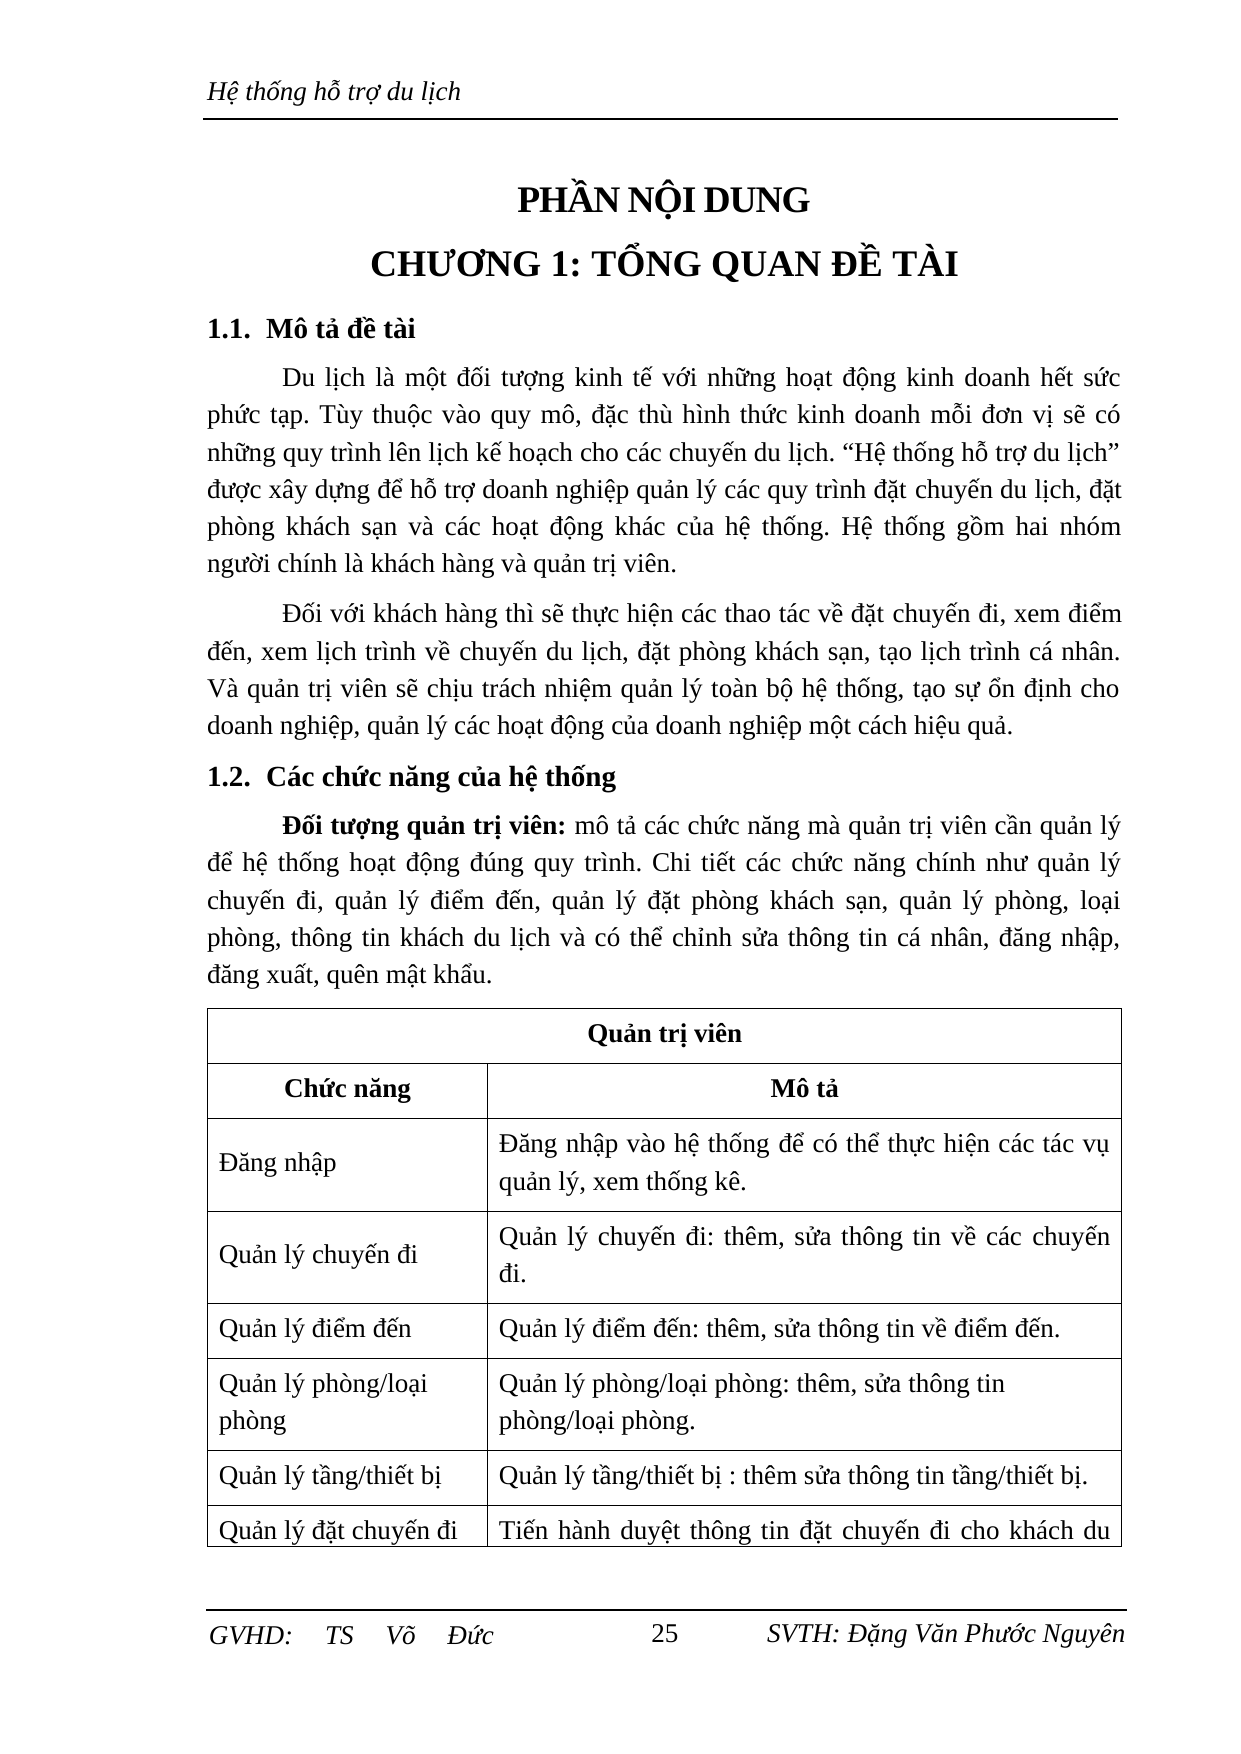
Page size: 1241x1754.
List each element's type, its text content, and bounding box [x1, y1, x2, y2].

table_cell Đăng nhập [208, 1119, 487, 1211]
table_cell Đăng nhập vào hệ thống để có thể thực hiện các tác vụ quản lý, xem thống kê. [488, 1119, 1121, 1211]
table_cell Chức năng [208, 1064, 487, 1118]
subtitle TỔNG QUAN ĐỀ TÀI [207, 242, 1122, 285]
table_cell Quản lý tầng/thiết bị [208, 1451, 487, 1505]
table_cell Mô tả [488, 1064, 1121, 1118]
table_cell Quản lý chuyến đi [208, 1212, 487, 1303]
table_cell Quản lý điểm đến: thêm, sửa thông tin về điểm đến. [488, 1304, 1121, 1358]
table_cell Quản lý phòng/loại phòng [208, 1359, 487, 1450]
text Đối tượng quản trị viên: mô tả các chức năng mà quản trị viên cần quản lý để hệ thống hoạt động đúng quy trình. Chi tiết các chức năng chính như quản lý chuyến đi, quản lý điểm đến, quản lý đặt phòng khách sạn, quản lý phòng, loại phòng, thông tin khách du lịch và có thể chỉnh sửa thông tin cá nhân, đăng nhập, đăng xuất, quên mật khẩu. [207, 809, 1122, 989]
subtitle Mô tả đề tài [207, 311, 1122, 344]
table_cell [208, 1506, 487, 1546]
table_cell Quản lý chuyến đi: thêm, sửa thông tin về các chuyến đi. [488, 1212, 1121, 1303]
table_cell Quản lý điểm đến [208, 1304, 487, 1358]
table_header Quản trị viên [208, 1009, 1121, 1063]
table_cell Quản lý tầng/thiết bị : thêm sửa thông tin tầng/thiết bị. [488, 1451, 1121, 1505]
title PHẦN NỘI DUNG [207, 177, 1122, 220]
text Du lịch là một đối tượng kinh tế với những hoạt động kinh doanh hết sức phức tạp. Tùy thuộc vào quy mô, đặc thù hình thức kinh doanh mỗi đơn vị sẽ có những quy trình lên lịch kế hoạch cho các chuyến du lịch. “Hệ thống hỗ trợ du lịch” được xây dựng để hỗ trợ doanh nghiệp quản lý các quy trình đặt chuyến du lịch, đặt phòng khách sạn và các hoạt động khác của hệ thống. Hệ thống gồm hai nhóm người chính là khách hàng và quản trị viên. [207, 361, 1122, 579]
text Đối với khách hàng thì sẽ thực hiện các thao tác về đặt chuyến đi, xem điểm đến, xem lịch trình về chuyến du lịch, đặt phòng khách sạn, tạo lịch trình cá nhân. Và quản trị viên sẽ chịu trách nhiệm quản lý toàn bộ hệ thống, tạo sự ổn định cho doanh nghiệp, quản lý các hoạt động của doanh nghiệp một cách hiệu quả. [207, 597, 1122, 740]
table_cell Quản lý phòng/loại phòng: thêm, sửa thông tin phòng/loại phòng. [488, 1359, 1121, 1450]
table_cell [488, 1506, 1121, 1546]
subtitle Các chức năng của hệ thống [207, 759, 1122, 792]
